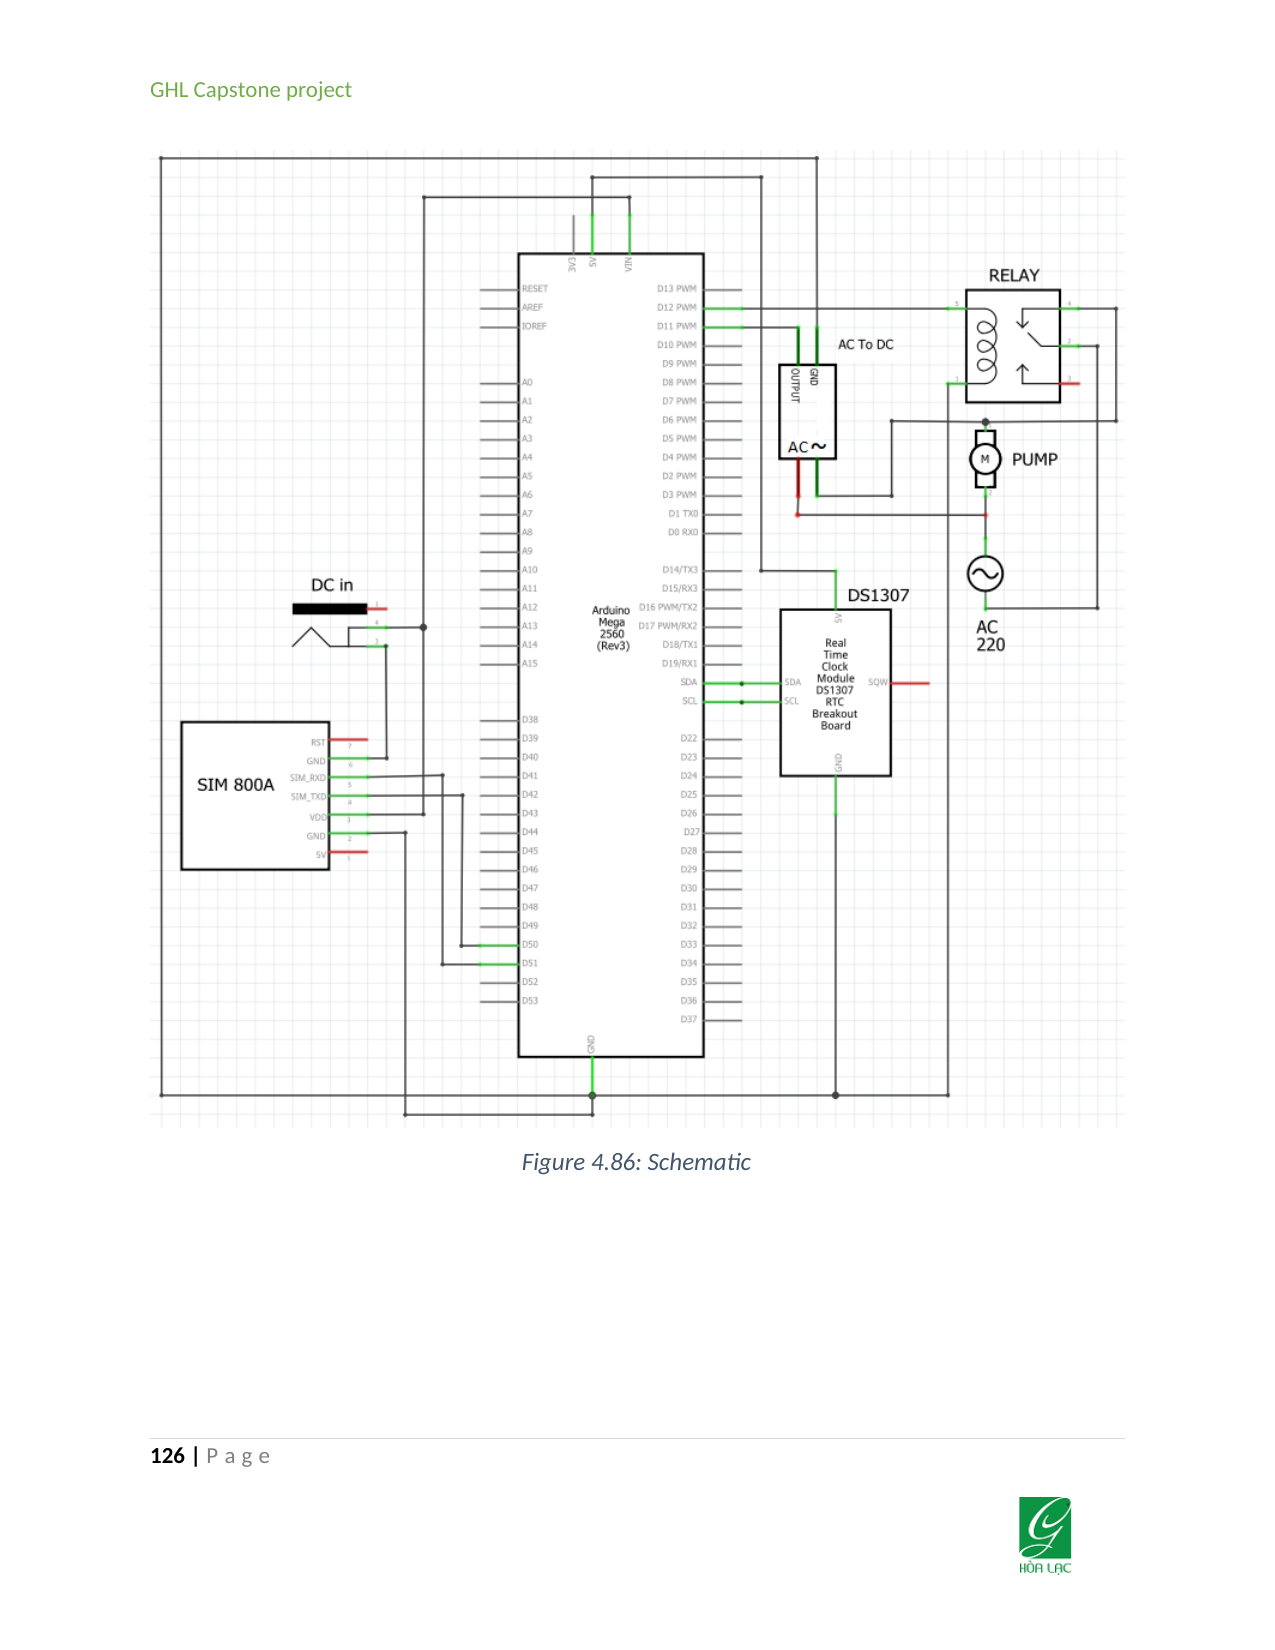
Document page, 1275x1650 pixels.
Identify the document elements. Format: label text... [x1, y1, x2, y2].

picture [1019, 1497, 1072, 1575]
picture [150, 150, 1125, 1128]
